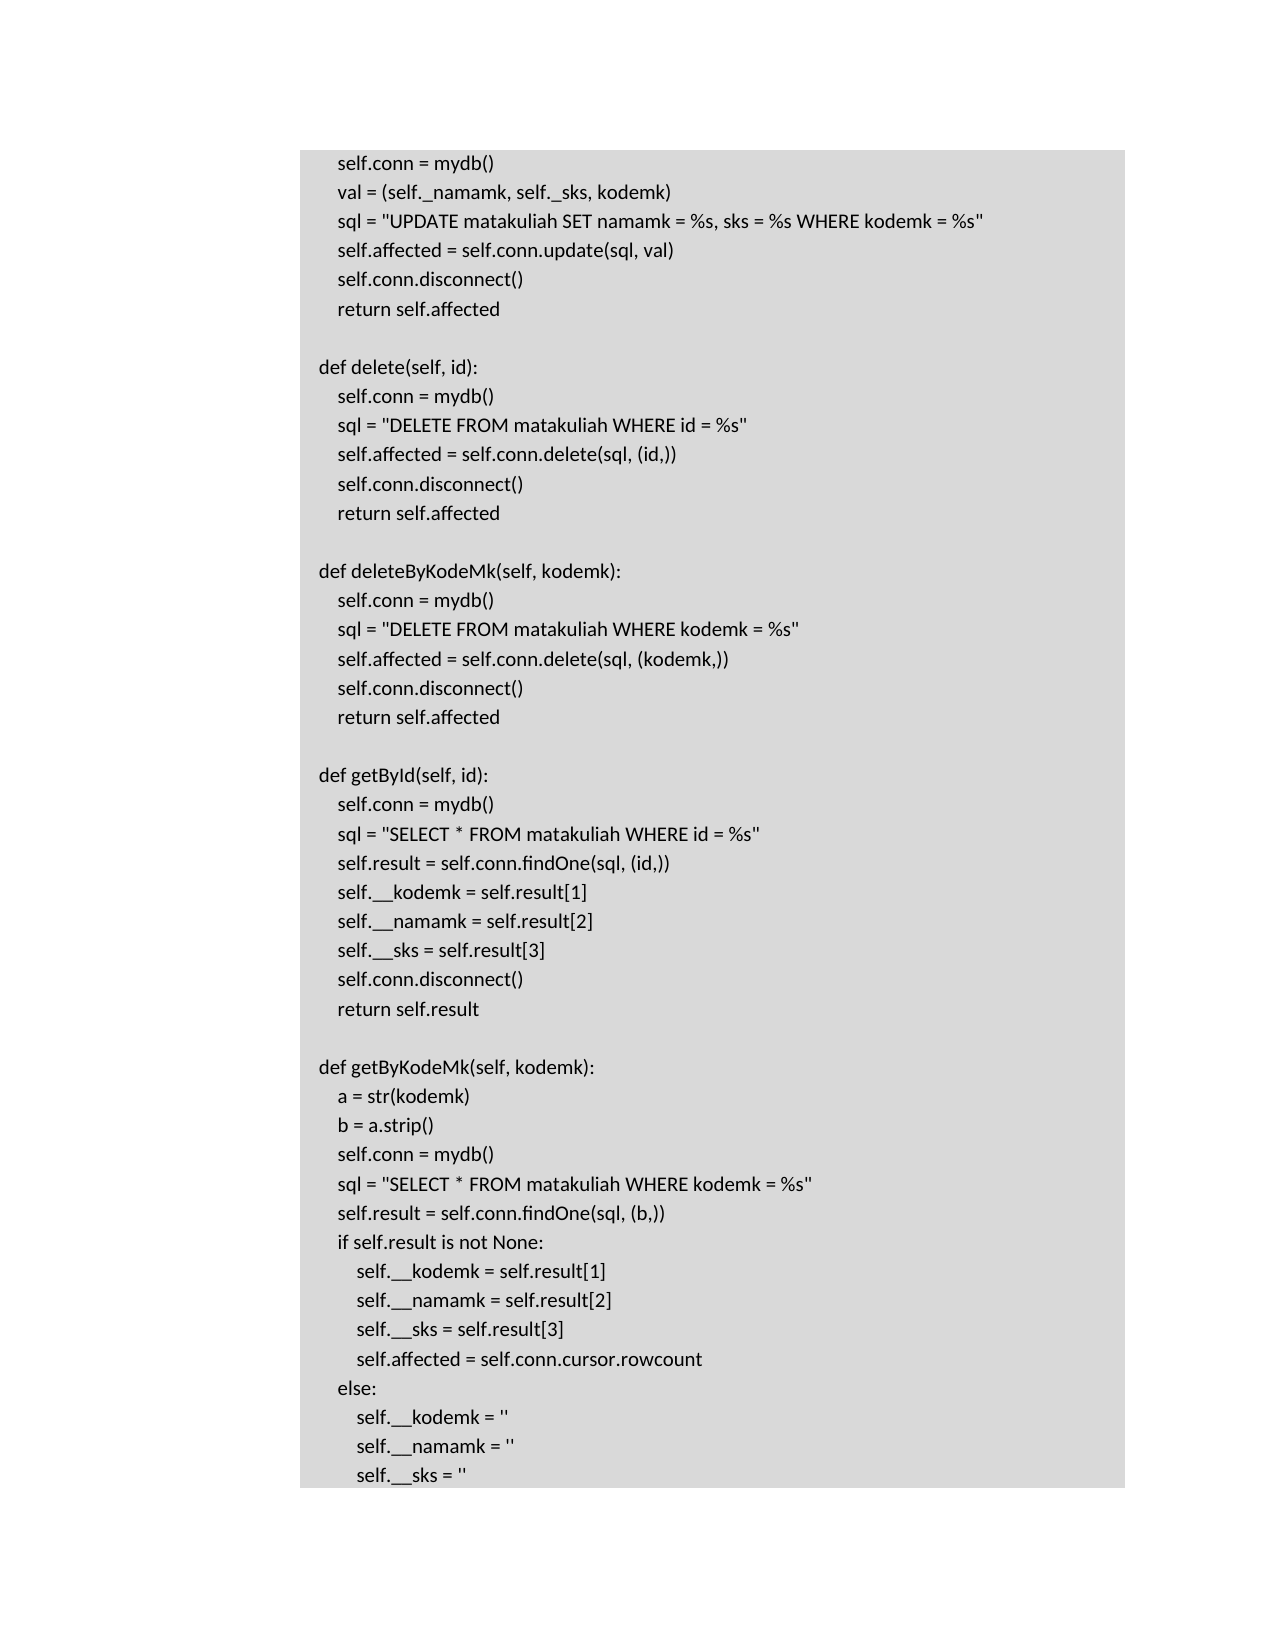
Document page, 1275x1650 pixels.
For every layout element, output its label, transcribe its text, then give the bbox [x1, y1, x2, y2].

list self.conn.disconnect() [300, 267, 1125, 292]
list def deleteByKodeMk(self, kodemk): [300, 558, 1125, 584]
list self.affected = self.conn.delete(sql, (kodemk,)) [300, 646, 1125, 671]
list return self.affected [300, 296, 1125, 321]
list self.conn.disconnect() [300, 675, 1125, 700]
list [300, 237, 1125, 263]
list self.__namamk = self.result[2] [300, 1287, 1125, 1313]
list return self.affected [300, 500, 1125, 525]
list self.conn = mydb() [300, 150, 1125, 175]
list self.affected = self.conn.delete(sql, (id,)) [300, 442, 1125, 467]
list self.affected = self.conn.cursor.rowcount [300, 1346, 1125, 1371]
list self.__kodemk = '' [300, 1404, 1125, 1429]
list b = a.strip() [300, 1112, 1125, 1138]
list def getById(self, id): [300, 762, 1125, 788]
list self.conn = mydb() [300, 587, 1125, 613]
list else: [300, 1375, 1125, 1400]
list sql = "UPDATE matakuliah SET namamk = %s, sks = %s WHERE kodemk = %s" [300, 208, 1125, 234]
list self.conn.disconnect() [300, 471, 1125, 496]
list self.conn.disconnect() [300, 967, 1125, 992]
list sql = "SELECT * FROM matakuliah WHERE kodemk = %s" [300, 1171, 1125, 1196]
list self.__sks = '' [300, 1462, 1125, 1488]
list self.__namamk = '' [300, 1433, 1125, 1459]
list self.__namamk = self.result[2] [300, 908, 1125, 934]
list val = (self._namamk, self._sks, kodemk) [300, 179, 1125, 204]
list sql = "SELECT * FROM matakuliah WHERE id = %s" [300, 821, 1125, 846]
list def getByKodeMk(self, kodemk): [300, 1054, 1125, 1079]
list a = str(kodemk) [300, 1083, 1125, 1109]
list sql = "DELETE FROM matakuliah WHERE id = %s" [300, 412, 1125, 438]
list self.conn = mydb() [300, 383, 1125, 409]
list def delete(self, id): [300, 354, 1125, 379]
list self.result = self.conn.findOne(sql, (id,)) [300, 850, 1125, 875]
list return self.affected [300, 704, 1125, 729]
list self.__sks = self.result[3] [300, 1317, 1125, 1342]
list sql = "DELETE FROM matakuliah WHERE kodemk = %s" [300, 617, 1125, 642]
list if self.result is not None: [300, 1229, 1125, 1254]
list return self.result [300, 996, 1125, 1021]
list self.__kodemk = self.result[1] [300, 879, 1125, 904]
list self.conn = mydb() [300, 1142, 1125, 1167]
list self.__kodemk = self.result[1] [300, 1258, 1125, 1284]
list self.conn = mydb() [300, 792, 1125, 817]
list self.result = self.conn.findOne(sql, (b,)) [300, 1200, 1125, 1225]
list self.__sks = self.result[3] [300, 937, 1125, 963]
